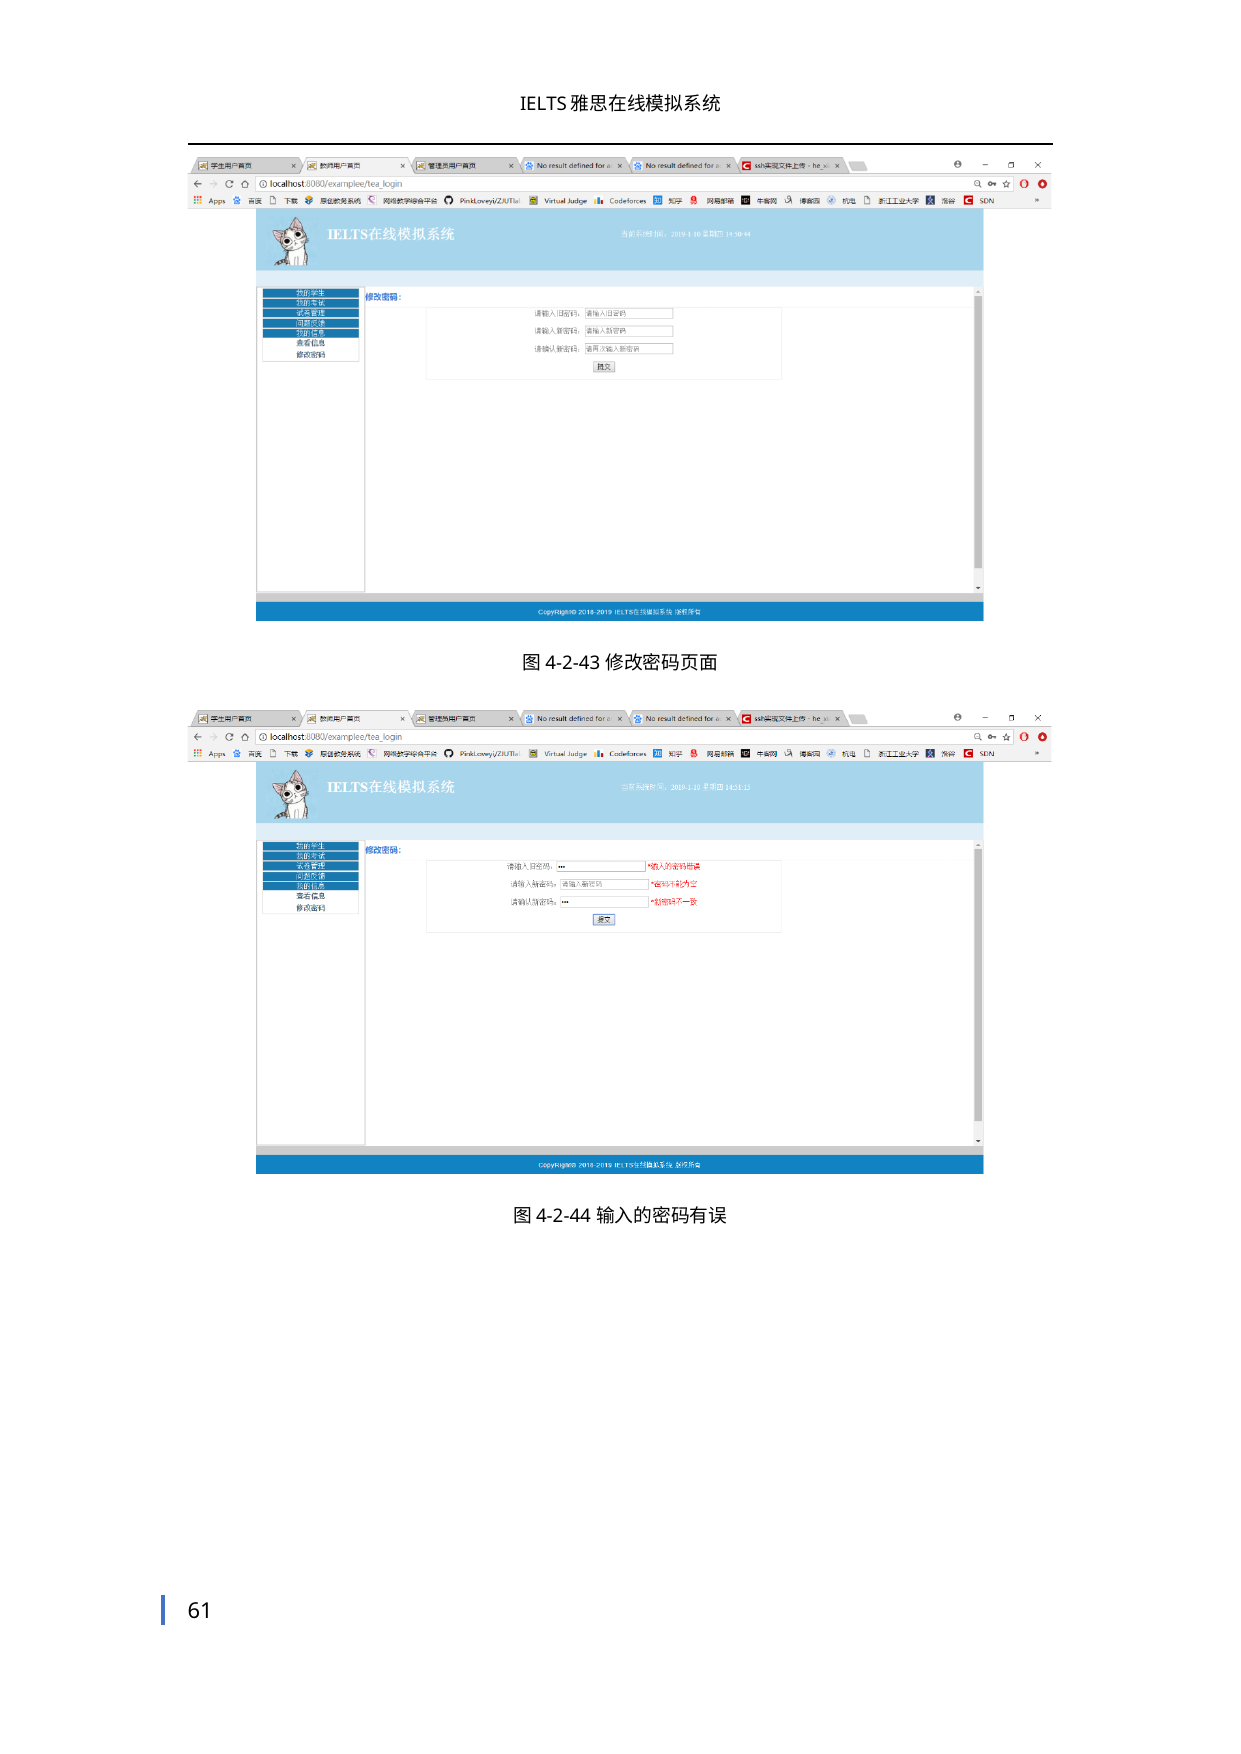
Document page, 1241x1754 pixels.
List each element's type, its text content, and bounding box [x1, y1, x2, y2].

picture [187, 157, 1052, 621]
picture [187, 710, 1052, 1174]
text 图4-2-43 修改密码页面 [187, 645, 1053, 678]
text 图4-2-44 输入的密码有误 [187, 1198, 1053, 1230]
